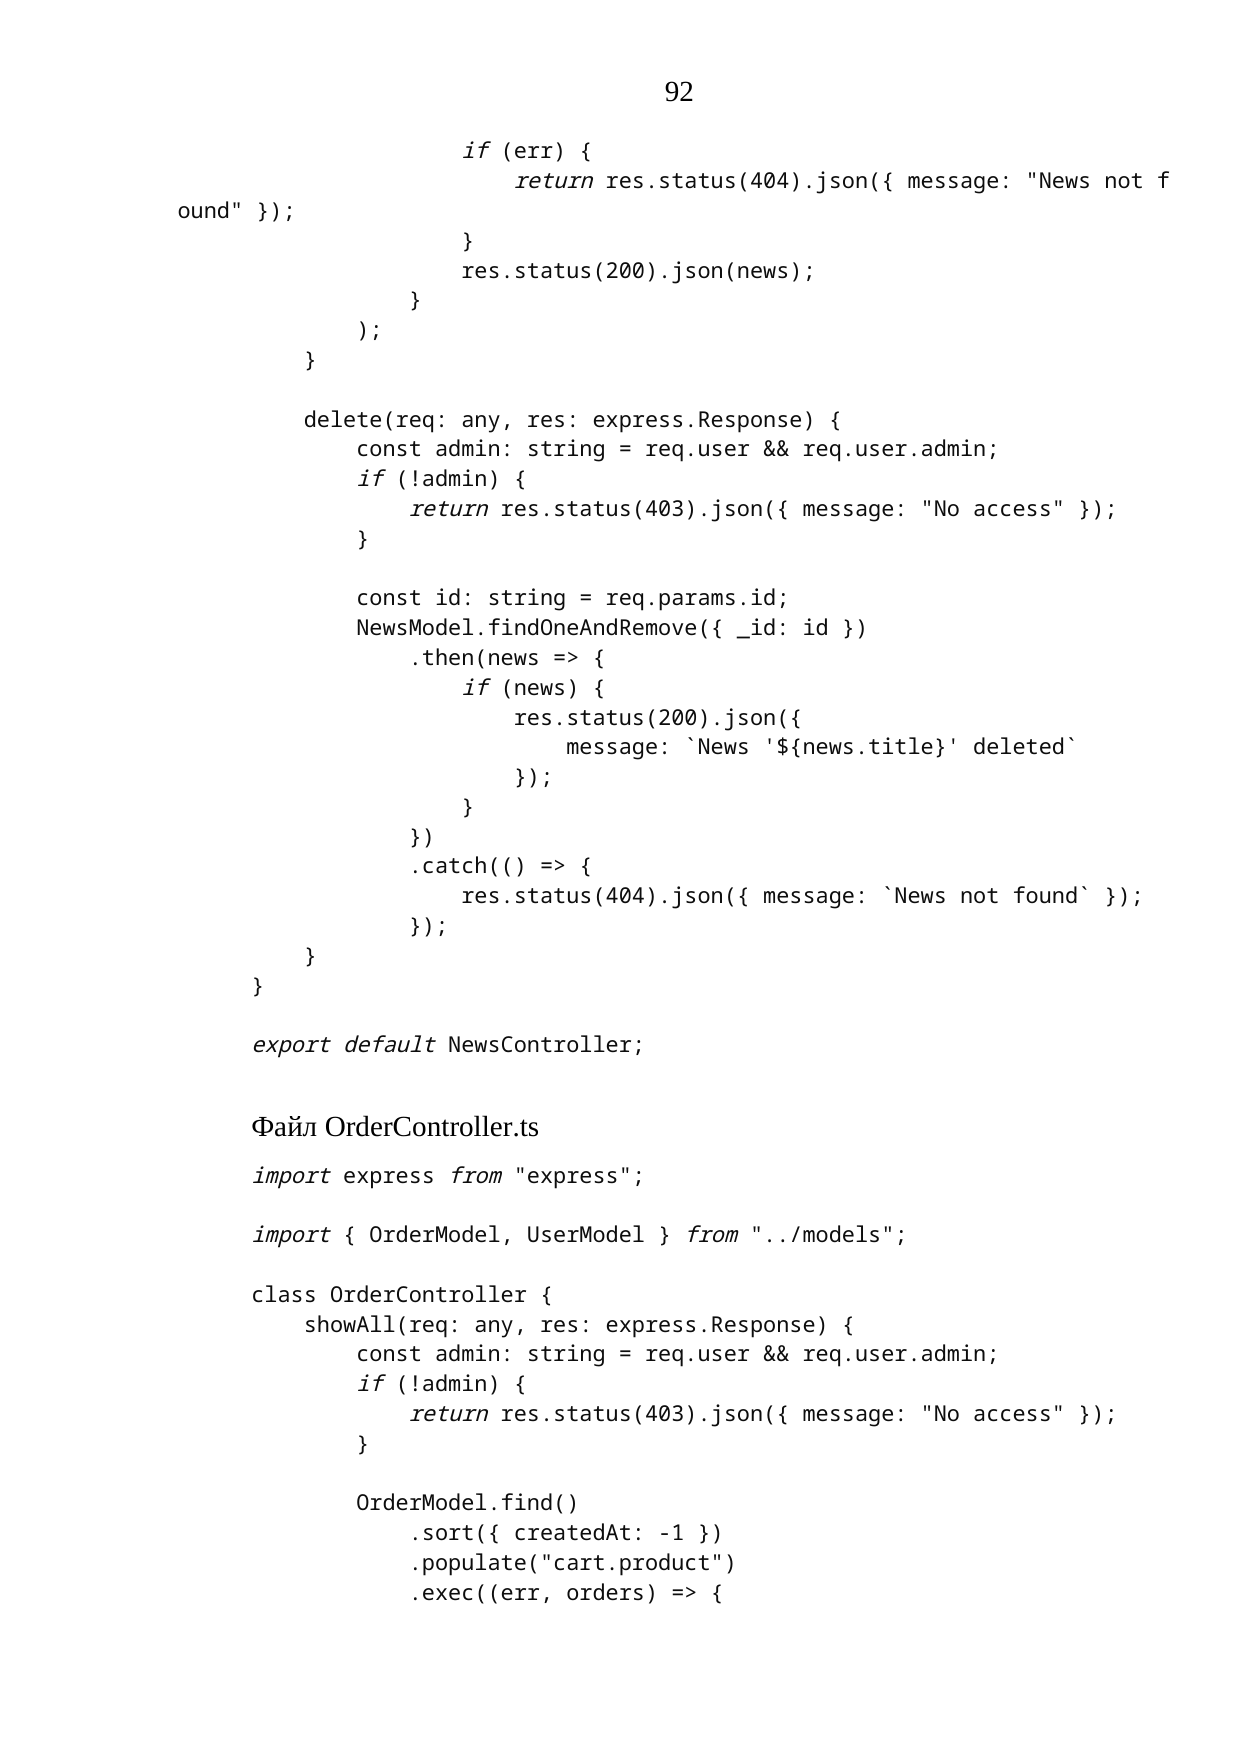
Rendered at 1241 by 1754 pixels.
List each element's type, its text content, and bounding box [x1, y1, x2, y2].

text } [177, 344, 1181, 374]
text if (err) { [177, 135, 1181, 165]
text } [177, 225, 1181, 254]
text NewsModel.findOneAndRemove({ _id: id }) [177, 612, 1181, 642]
text } [177, 284, 1181, 314]
text export default NewsController; [177, 1029, 1181, 1059]
text if (!admin) { [177, 1368, 1181, 1398]
text return res.status(403).json({ message: "No access" }); [177, 493, 1181, 523]
text if (news) { [177, 672, 1181, 701]
text .then(news => { [177, 642, 1181, 672]
text return res.status(404).json({ message: "News not found" }); [177, 165, 1181, 225]
text Файл OrderController.ts [177, 1109, 1181, 1143]
text const admin: string = req.user && req.user.admin; [177, 1338, 1181, 1368]
text OrderModel.find() [177, 1487, 1181, 1517]
text res.status(200).json(news); [177, 254, 1181, 284]
text .exec((err, orders) => { [177, 1577, 1181, 1606]
text if (!admin) { [177, 463, 1181, 493]
text .sort({ createdAt: -1 }) [177, 1517, 1181, 1547]
text res.status(404).json({ message: `News not found` }); [177, 880, 1181, 910]
text message: `News '${news.title}' deleted` [177, 731, 1181, 761]
text }) [177, 821, 1181, 850]
text } [177, 940, 1181, 969]
text } [177, 523, 1181, 552]
text .populate("cart.product") [177, 1547, 1181, 1577]
text }); [177, 910, 1181, 940]
text const admin: string = req.user && req.user.admin; [177, 433, 1181, 463]
text return res.status(403).json({ message: "No access" }); [177, 1398, 1181, 1428]
text showAll(req: any, res: express.Response) { [177, 1308, 1181, 1338]
text .catch(() => { [177, 850, 1181, 880]
text ); [177, 314, 1181, 344]
text } [177, 969, 1181, 999]
text import { OrderModel, UserModel } from "../models"; [177, 1219, 1181, 1249]
text } [177, 791, 1181, 821]
text } [177, 1428, 1181, 1457]
text class OrderController { [177, 1279, 1181, 1308]
text const id: string = req.params.id; [177, 582, 1181, 612]
text import express from "express"; [177, 1159, 1181, 1189]
text delete(req: any, res: express.Response) { [177, 403, 1181, 433]
text res.status(200).json({ [177, 701, 1181, 731]
text }); [177, 761, 1181, 791]
